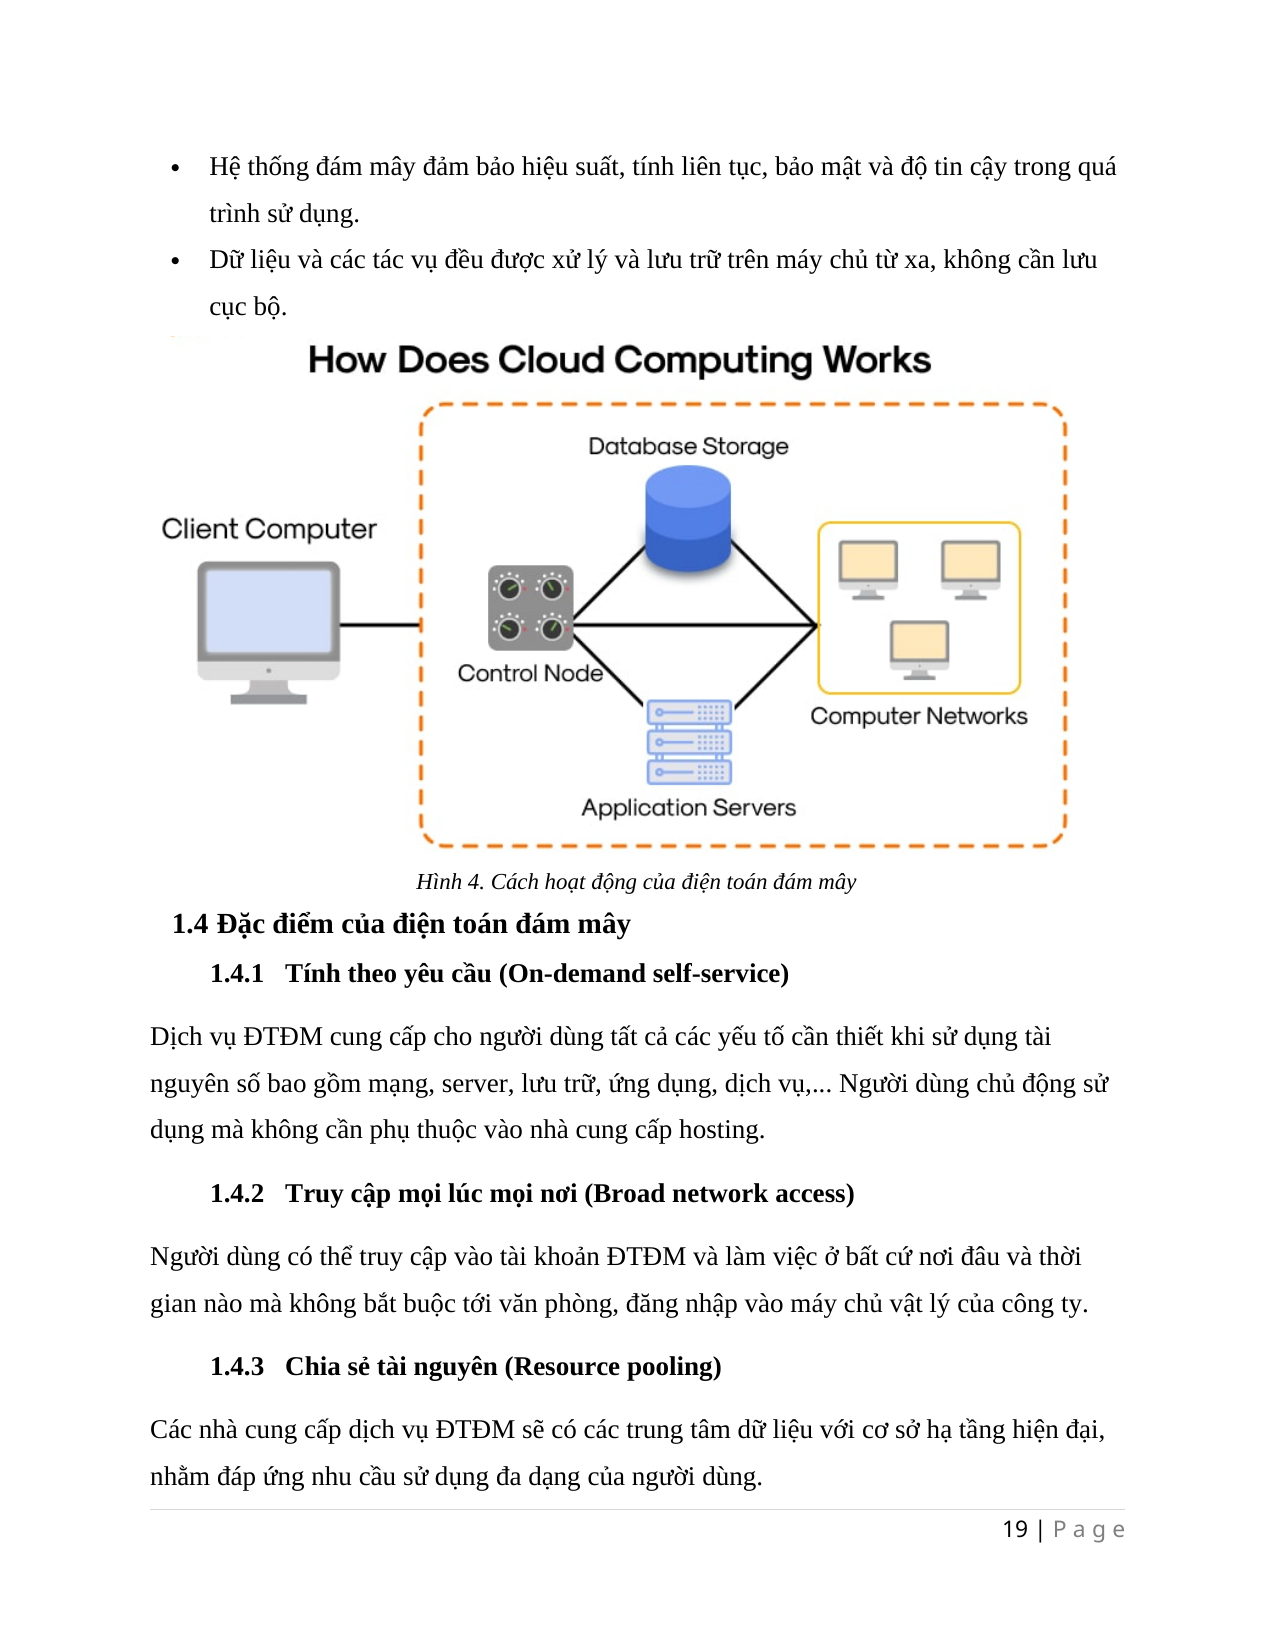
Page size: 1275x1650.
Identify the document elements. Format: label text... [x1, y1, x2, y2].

text Dịch vụ ĐTĐM cung cấp cho người dùng tất cả các yếu tố cần thiết khi sử dụng tài nguyên số bao gồm mạng, server, lưu trữ, ứng dụng, dịch vụ,... Người dùng chủ động sử dụng mà không cần phụ thuộc vào nhà cung cấp hosting. [150, 1020, 1125, 1145]
list Truy cập mọi lúc mọi nơi (Broad network access) [210, 1177, 1125, 1208]
text Hình 4. Cách hoạt động của điện toán đám mây [150, 868, 1125, 894]
list Tính theo yêu cầu (On-demand self-service) [210, 957, 1125, 988]
picture [150, 336, 1077, 853]
list Chia sẻ tài nguyên (Resource pooling) [210, 1350, 1125, 1381]
list Hệ thống đám mây đảm bảo hiệu suất, tính liên tục, bảo mật và độ tin cậy trong quá trình sử dụng. [172, 150, 1125, 228]
text Các nhà cung cấp dịch vụ ĐTĐM sẽ có các trung tâm dữ liệu với cơ sở hạ tầng hiện đại, nhằm đáp ứng nhu cầu sử dụng đa dạng của người dùng. [150, 1413, 1125, 1491]
list Đặc điểm của điện toán đám mây [172, 907, 1125, 940]
list Dữ liệu và các tác vụ đều được xử lý và lưu trữ trên máy chủ từ xa, không cần lưu cục bộ. [172, 243, 1125, 321]
text Người dùng có thể truy cập vào tài khoản ĐTĐM và làm việc ở bất cứ nơi đâu và thời gian nào mà không bắt buộc tới văn phòng, đăng nhập vào máy chủ vật lý của công ty. [150, 1240, 1125, 1318]
